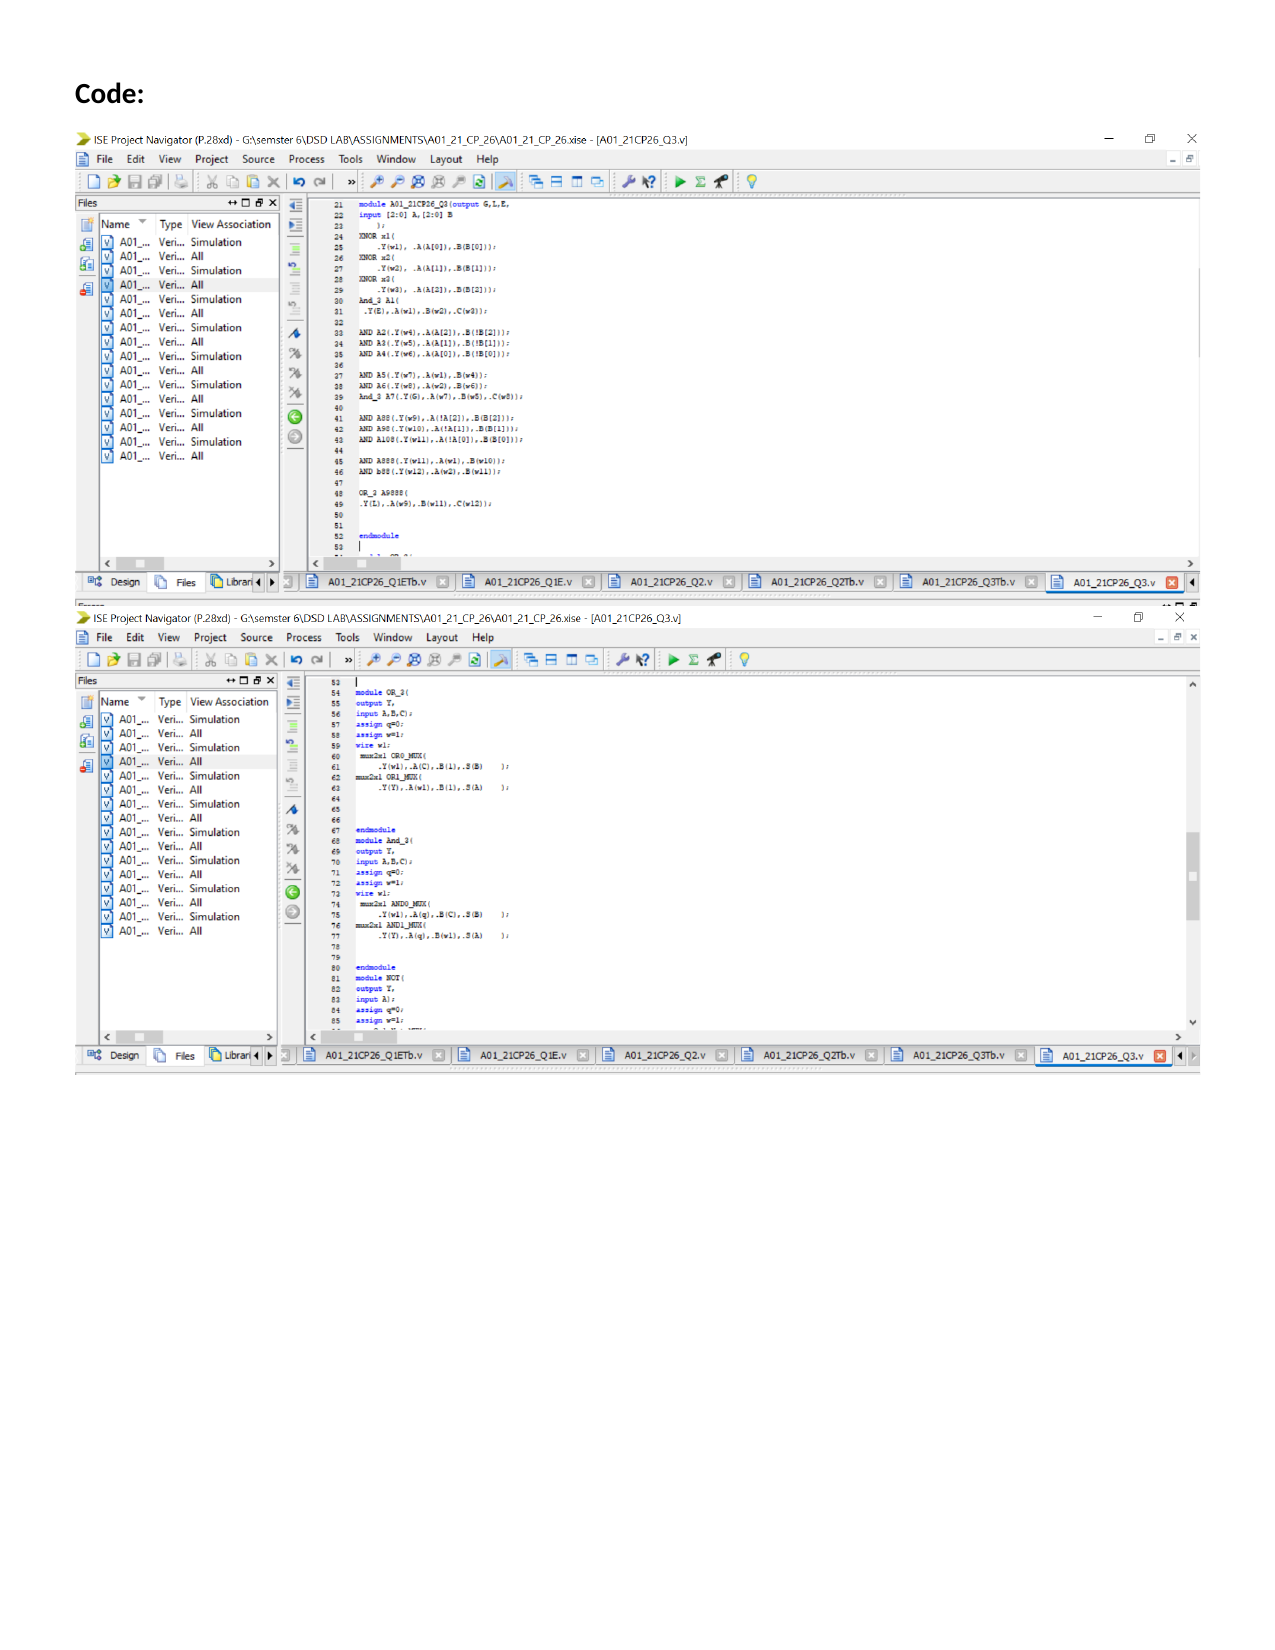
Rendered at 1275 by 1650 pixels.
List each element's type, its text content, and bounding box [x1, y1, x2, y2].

picture [75, 130, 1200, 606]
picture [75, 607, 1200, 1075]
text Code: [75, 75, 1200, 111]
